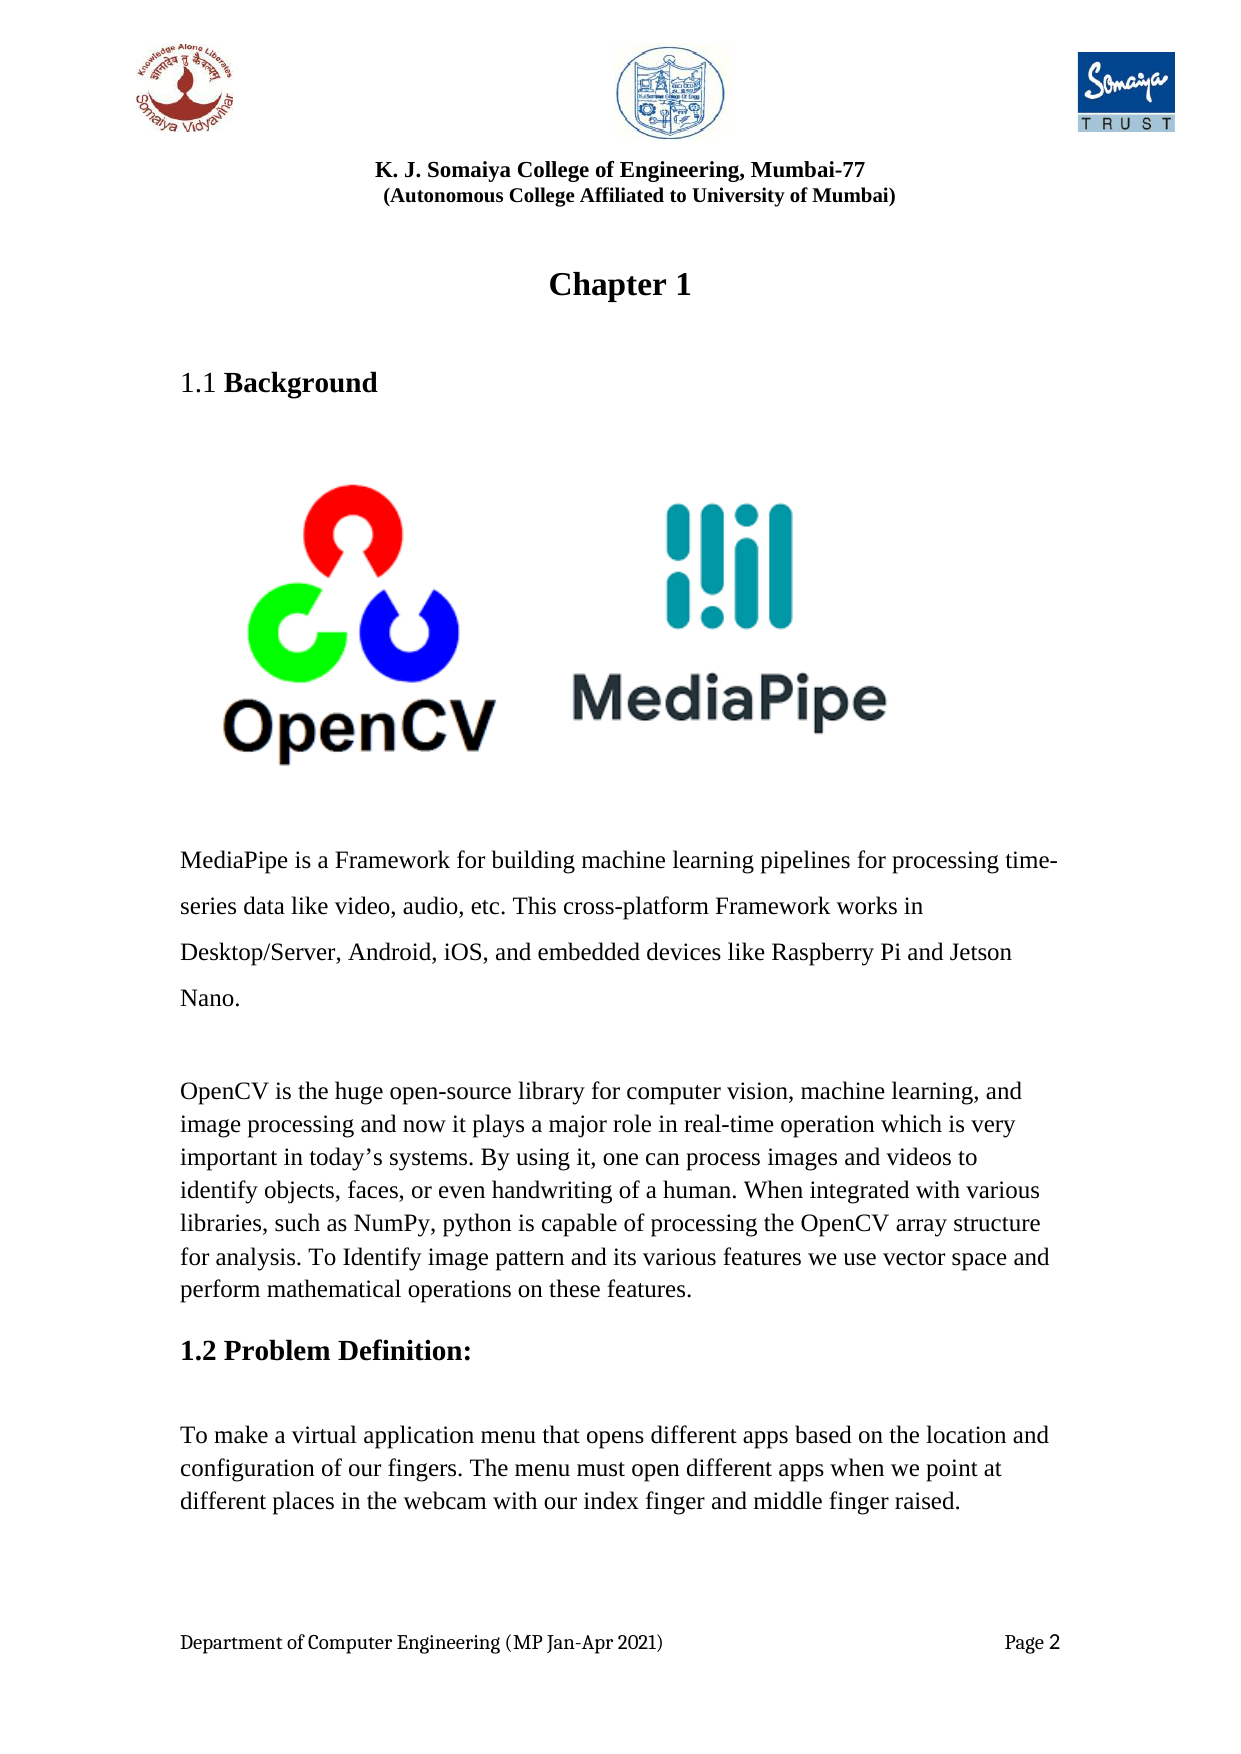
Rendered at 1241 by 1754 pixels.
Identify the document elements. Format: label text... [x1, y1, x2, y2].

picture [1077, 52, 1175, 132]
text 1.2 Problem Definition: [180, 1333, 1060, 1366]
list Background [180, 365, 1060, 398]
subtitle To make a virtual application menu that opens different apps based on the location and configuration of our fingers. The menu must open different apps when we point at different places in the webcam with our index finger and middle finger raised. [180, 1420, 1060, 1515]
text Chapter 1 [180, 264, 1060, 303]
picture [593, 43, 732, 150]
picture [180, 436, 905, 788]
text OpenCV is the huge open-source library for computer vision, machine learning, and image processing and now it plays a major role in real-time operation which is very important in today’s systems. By using it, one can process images and videos to identify objects, faces, or even handwriting of a human. When integrated with various libraries, such as NumPy, python is capable of processing the OpenCV array structure for analysis. To Identify image pattern and its various features we use vector space and perform mathematical operations on these features. [180, 1076, 1060, 1303]
text MediaPipe is a Framework for building machine learning pipelines for processing time-series data like video, audio, etc. This cross-platform Framework works in Desktop/Server, Android, iOS, and embedded devices like Raspberry Pi and Jetson Nano. [180, 845, 1060, 1011]
picture [136, 44, 233, 132]
